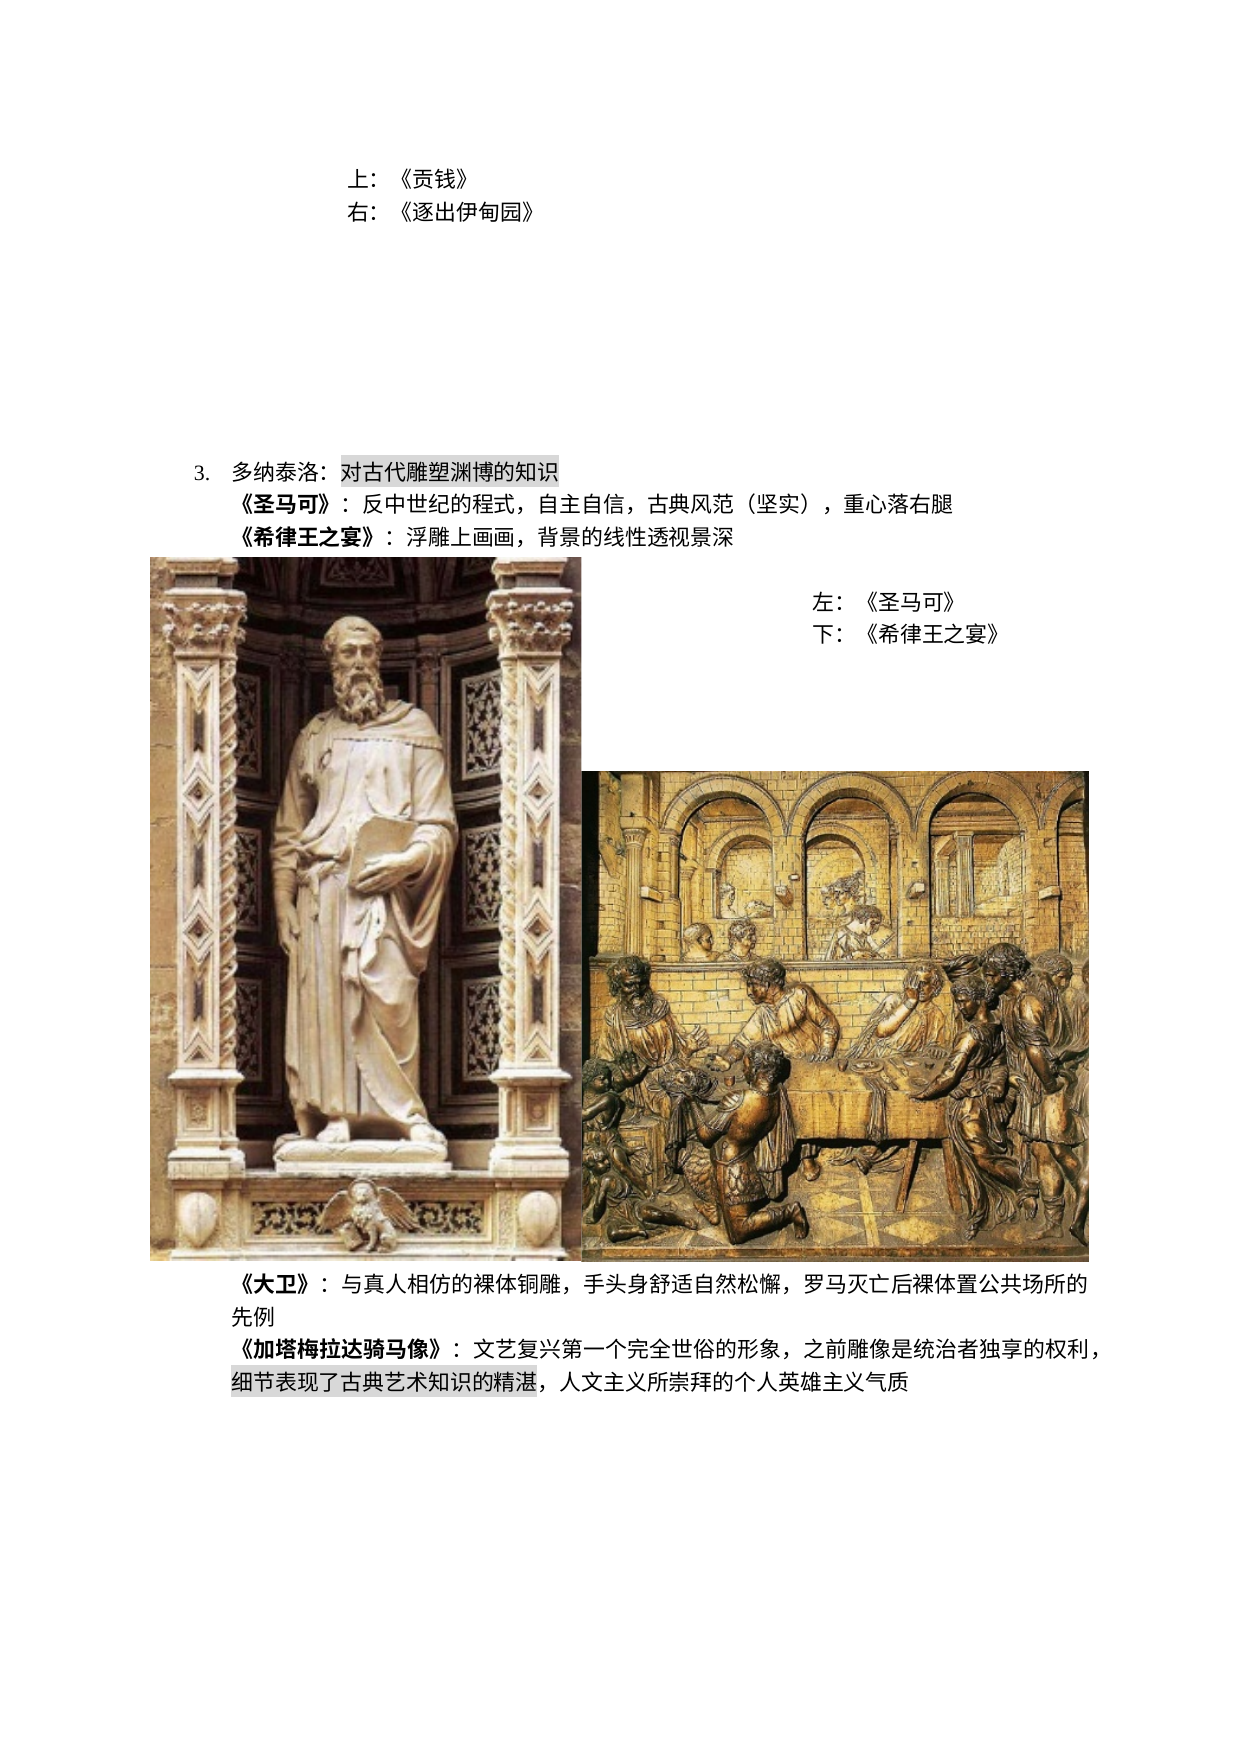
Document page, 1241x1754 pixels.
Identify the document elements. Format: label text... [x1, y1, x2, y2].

list 左：《圣马可》 [582, 584, 1090, 617]
list 《圣马可》：反中世纪的程式，自主自信，古典风范（坚实），重心落右腿 [231, 487, 1090, 519]
text 上：《贡钱》 [150, 162, 1090, 194]
list 《加塔梅拉达骑马像》：文艺复兴第一个完全世俗的形象，之前雕像是统治者独享的权利，细节表现了古典艺术知识的精湛，人文主义所崇拜的个人英雄主义气质 [231, 1332, 1090, 1397]
list 《大卫》：与真人相仿的裸体铜雕，手头身舒适自然松懈，罗马灭亡后裸体置公共场所的先例 [231, 747, 1090, 1332]
list 《希律王之宴》：浮雕上画画，背景的线性透视景深 [231, 519, 1090, 552]
list 多纳泰洛：对古代雕塑渊博的知识 [194, 454, 1090, 487]
text 右：《逐出伊甸园》 [150, 194, 1090, 227]
picture [150, 557, 1089, 1262]
list 下：《希律王之宴》 [582, 617, 1090, 649]
